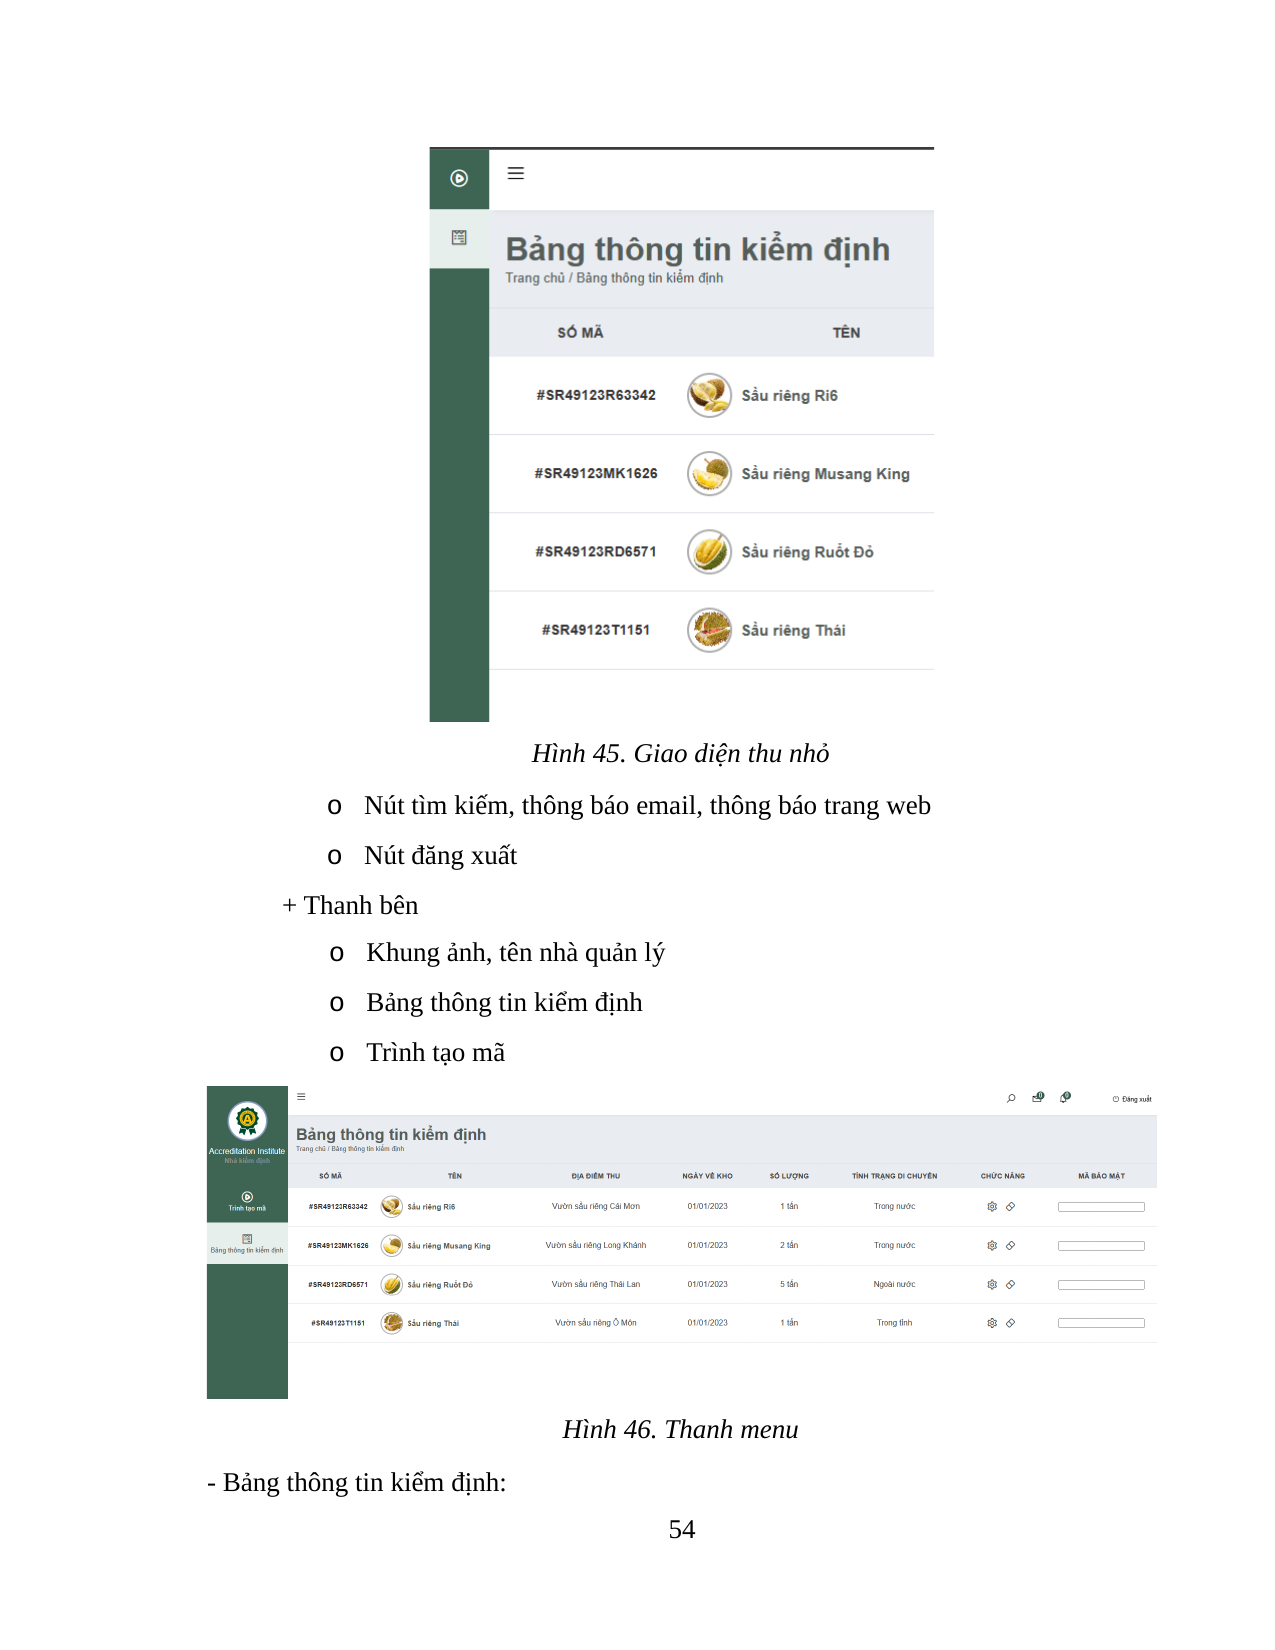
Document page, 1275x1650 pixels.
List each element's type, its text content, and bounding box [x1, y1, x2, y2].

picture [206, 1086, 1157, 1399]
text Hình 46. Thanh menu [207, 1414, 1157, 1445]
text + Thanh bên [282, 889, 1157, 920]
picture [429, 147, 935, 722]
list Trình tạo mã [329, 1036, 1157, 1069]
text - Bảng thông tin kiểm định: [207, 1466, 1157, 1497]
list Bảng thông tin kiểm định [329, 986, 1157, 1019]
list Nút tìm kiếm, thông báo email, thông báo trang web [326, 789, 1157, 822]
list Khung ảnh, tên nhà quản lý [329, 936, 1157, 969]
text Hình 45. Giao diện thu nhỏ [207, 737, 1157, 768]
list Nút đăng xuất [326, 839, 1157, 873]
